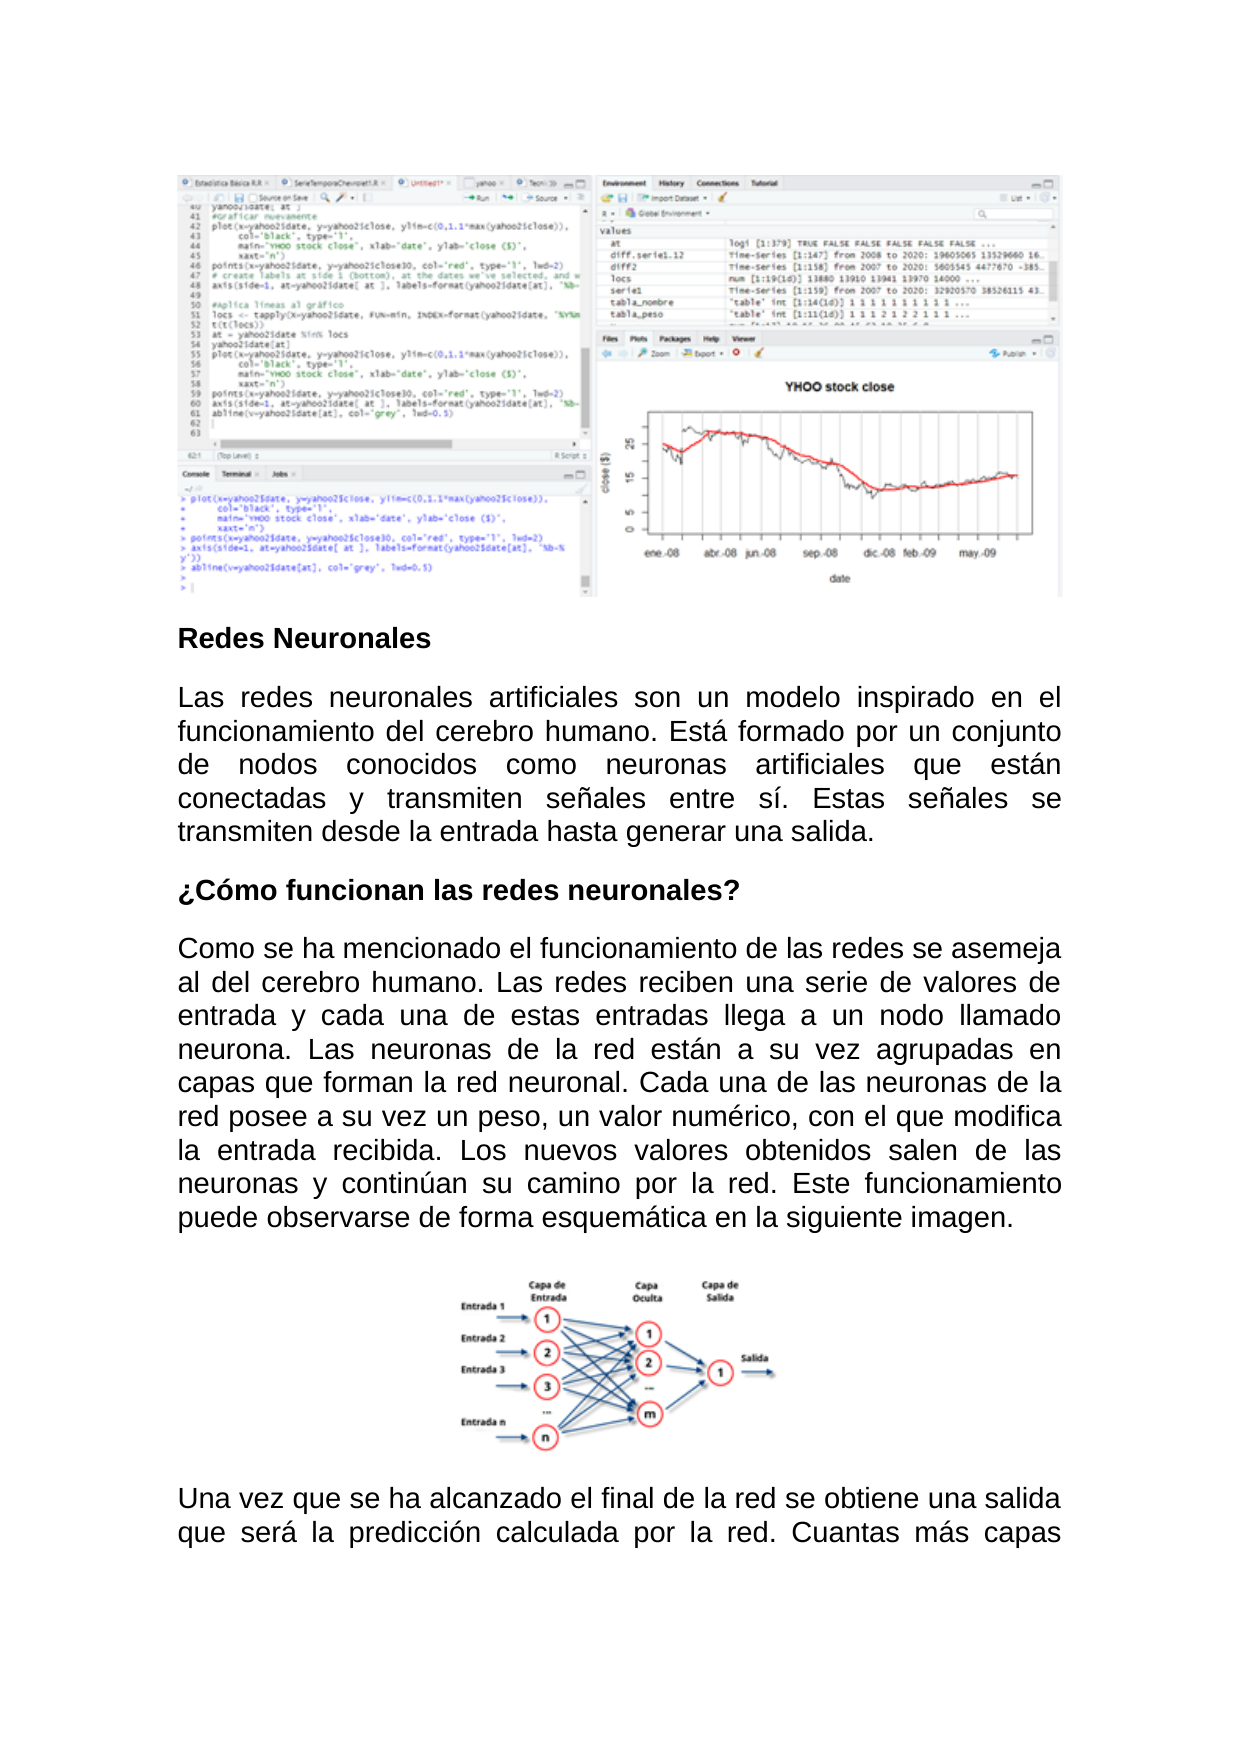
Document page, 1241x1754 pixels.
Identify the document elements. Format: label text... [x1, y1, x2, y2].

text Las redes neuronales artificiales son un modelo inspirado en el funcionamiento del cerebro humano. Está formado por un conjunto de nodos conocidos como neuronas artificiales que están conectadas y transmiten señales entre sí. Estas señales se transmiten desde la entrada hasta generar una salida. [177, 680, 1063, 848]
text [177, 1482, 1063, 1549]
picture [448, 1258, 792, 1457]
picture [177, 175, 1063, 597]
text Como se ha mencionado el funcionamiento de las redes se asemeja al del cerebro humano. Las redes reciben una serie de valores de entrada y cada una de estas entradas llega a un nodo llamado neurona. Las neuronas de la red están a su vez agrupadas en capas que forman la red neuronal. Cada una de las neuronas de la red posee a su vez un peso, un valor numérico, con el que modifica la entrada recibida. Los nuevos valores obtenidos salen de las neuronas y continúan su camino por la red. Este funcionamiento puede observarse de forma esquemática en la siguiente imagen. [177, 931, 1063, 1233]
text Redes Neuronales [177, 621, 1063, 655]
text ¿Cómo funcionan las redes neuronales? [177, 873, 1063, 906]
